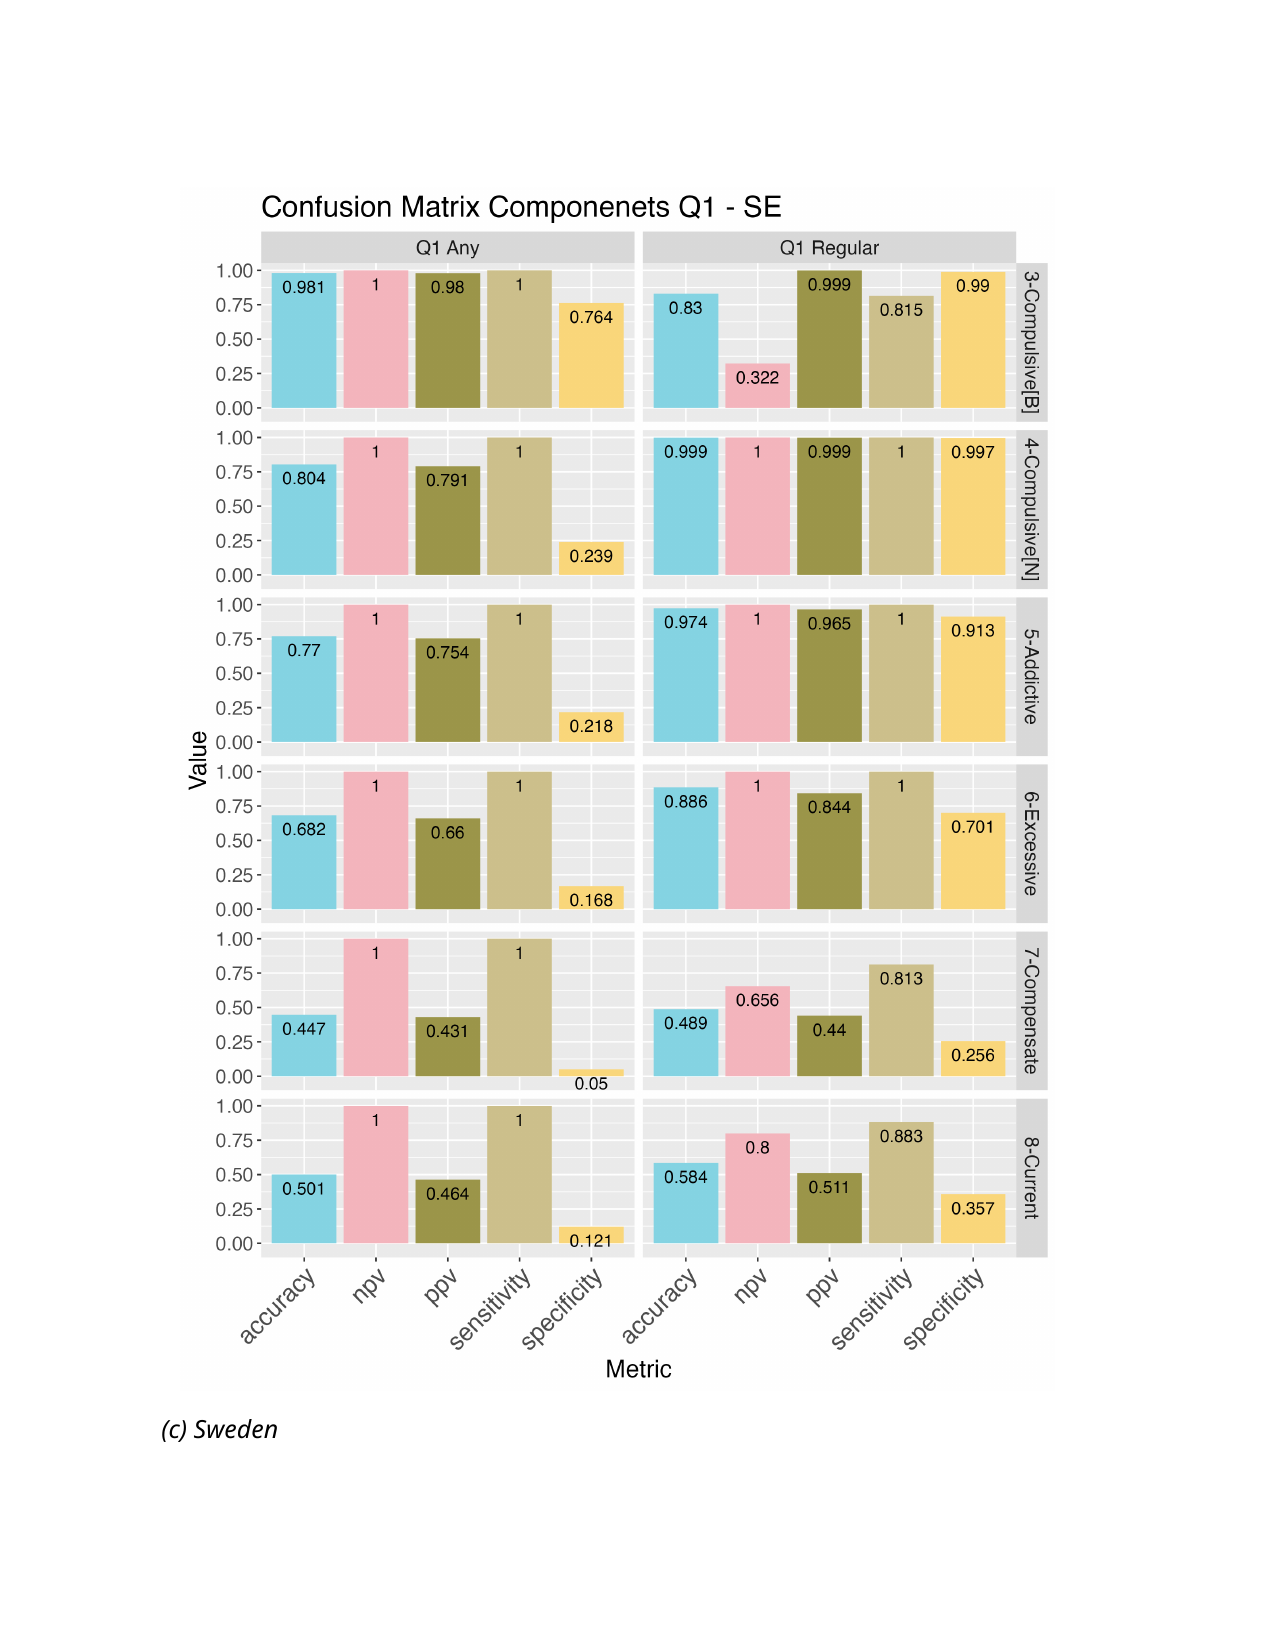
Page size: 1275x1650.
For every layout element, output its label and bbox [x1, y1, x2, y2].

picture [180, 187, 1055, 1391]
table_header [139, 184, 1094, 1458]
